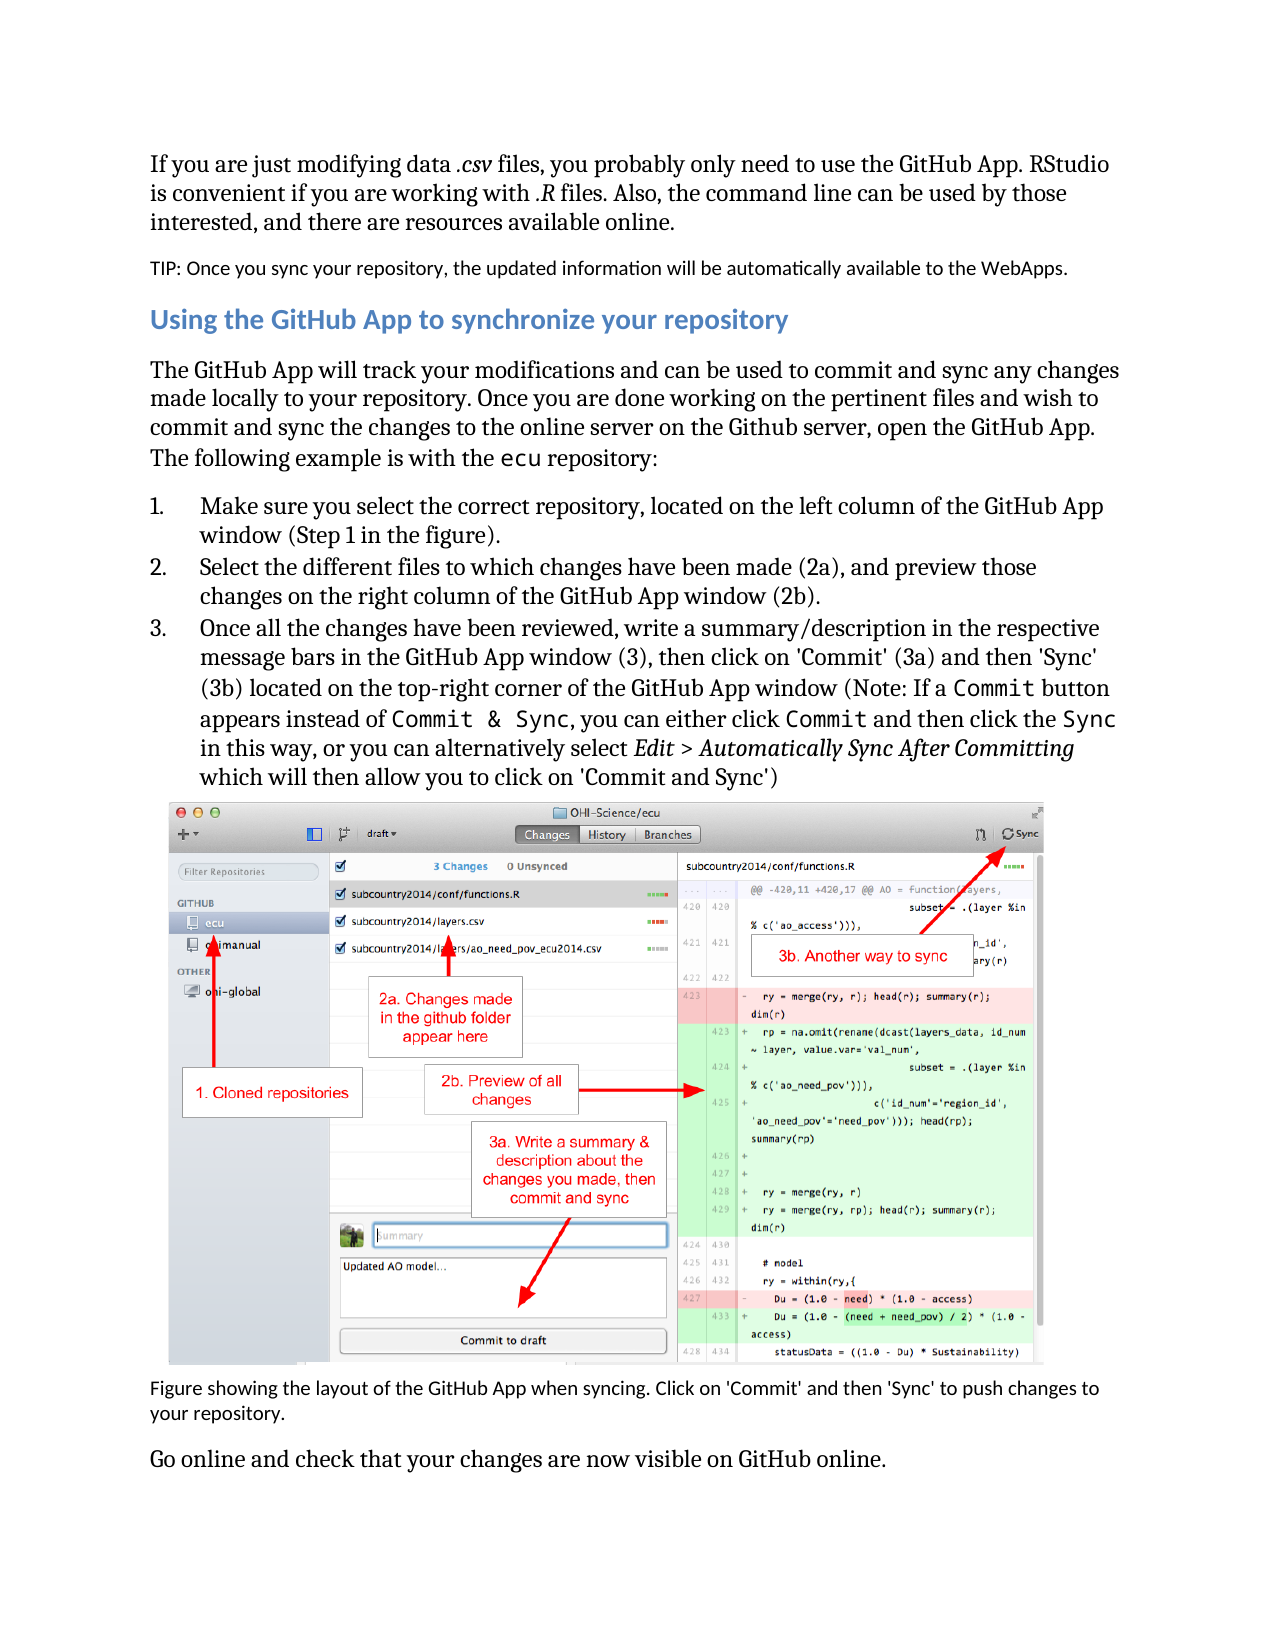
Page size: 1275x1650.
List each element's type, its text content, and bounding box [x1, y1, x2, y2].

picture [168, 802, 1044, 1365]
text If you are just modifying data .csv files, you probably only need to use the GitHub App. RStudio is convenient if you are working with .R files. Also, the command line can be used by those interested, and there are resources available online. [150, 150, 1125, 236]
subtitle Using the GitHub App to synchronize your repository [150, 301, 1125, 337]
list Make sure you select the correct repository, located on the left column of the GitHub App window (Step 1 in the figure). [150, 492, 1125, 549]
text The GitHub App will track your modifications and can be used to commit and sync any changes made locally to your repository. Once you are done working on the pertinent files and wish to commit and sync the changes to the online server on the Github server, open the GitHub App. The following example is with the ecu repository: [150, 356, 1125, 473]
list Select the different files to which changes have been made (2a), and preview those changes on the right column of the GitHub App window (2b). [150, 553, 1125, 611]
list Once all the changes have been reviewed, write a summary/description in the respective message bars in the GitHub App window (3), then click on 'Commit' (3a) and then 'Sync' (3b) located on the top-right corner of the GitHub App window (Note: If a Commit button appears instead of Commit & Sync, you can either click Commit and then click the Sync in this way, or you can alternatively select Edit > Automatically Sync After Committing which will then allow you to click on 'Commit and Sync') [150, 614, 1125, 792]
text TIP: Once you sync your repository, the updated information will be automatically available to the WebApps. [150, 255, 1125, 280]
text Figure showing the layout of the GitHub App when syncing. Click on 'Commit' and then 'Sync' to push changes to your repository. [150, 1375, 1125, 1426]
text Go online and check that your changes are now visible on GitHub online. [150, 1445, 1125, 1473]
